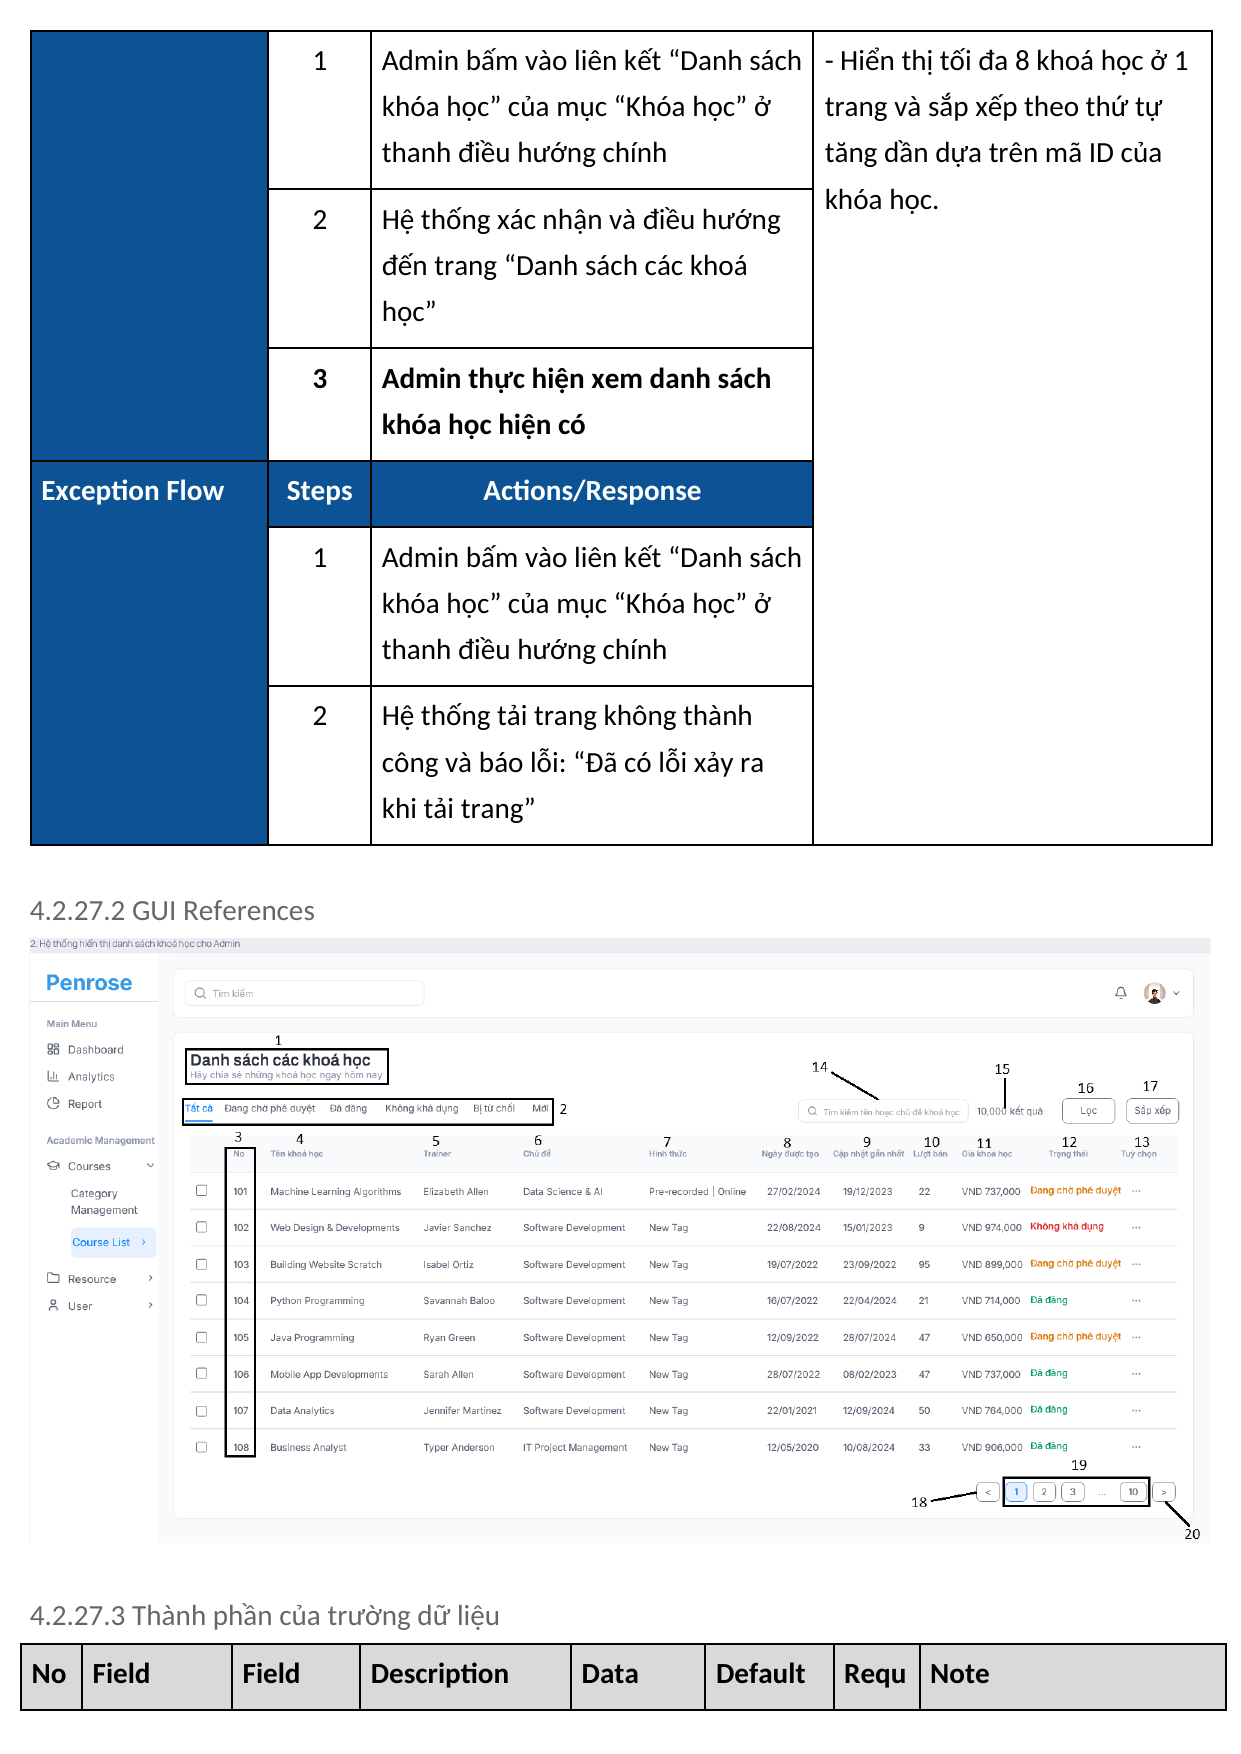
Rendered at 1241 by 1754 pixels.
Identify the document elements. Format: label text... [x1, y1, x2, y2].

subtitle 4.2.27.3 Thành phần của trường dữ liệu [29, 1597, 1211, 1632]
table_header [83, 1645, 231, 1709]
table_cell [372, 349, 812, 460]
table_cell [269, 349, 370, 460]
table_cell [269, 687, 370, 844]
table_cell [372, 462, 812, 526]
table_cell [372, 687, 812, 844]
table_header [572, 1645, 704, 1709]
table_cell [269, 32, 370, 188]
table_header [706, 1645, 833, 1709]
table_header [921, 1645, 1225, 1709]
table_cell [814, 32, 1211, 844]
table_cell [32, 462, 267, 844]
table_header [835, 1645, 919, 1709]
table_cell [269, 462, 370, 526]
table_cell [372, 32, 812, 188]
subtitle 4.2.27.2 GUI References [29, 892, 1211, 928]
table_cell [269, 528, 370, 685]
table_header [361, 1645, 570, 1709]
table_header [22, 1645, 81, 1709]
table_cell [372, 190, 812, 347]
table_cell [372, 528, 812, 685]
picture [29, 938, 1211, 1543]
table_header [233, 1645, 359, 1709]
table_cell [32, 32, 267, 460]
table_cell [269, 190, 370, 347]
